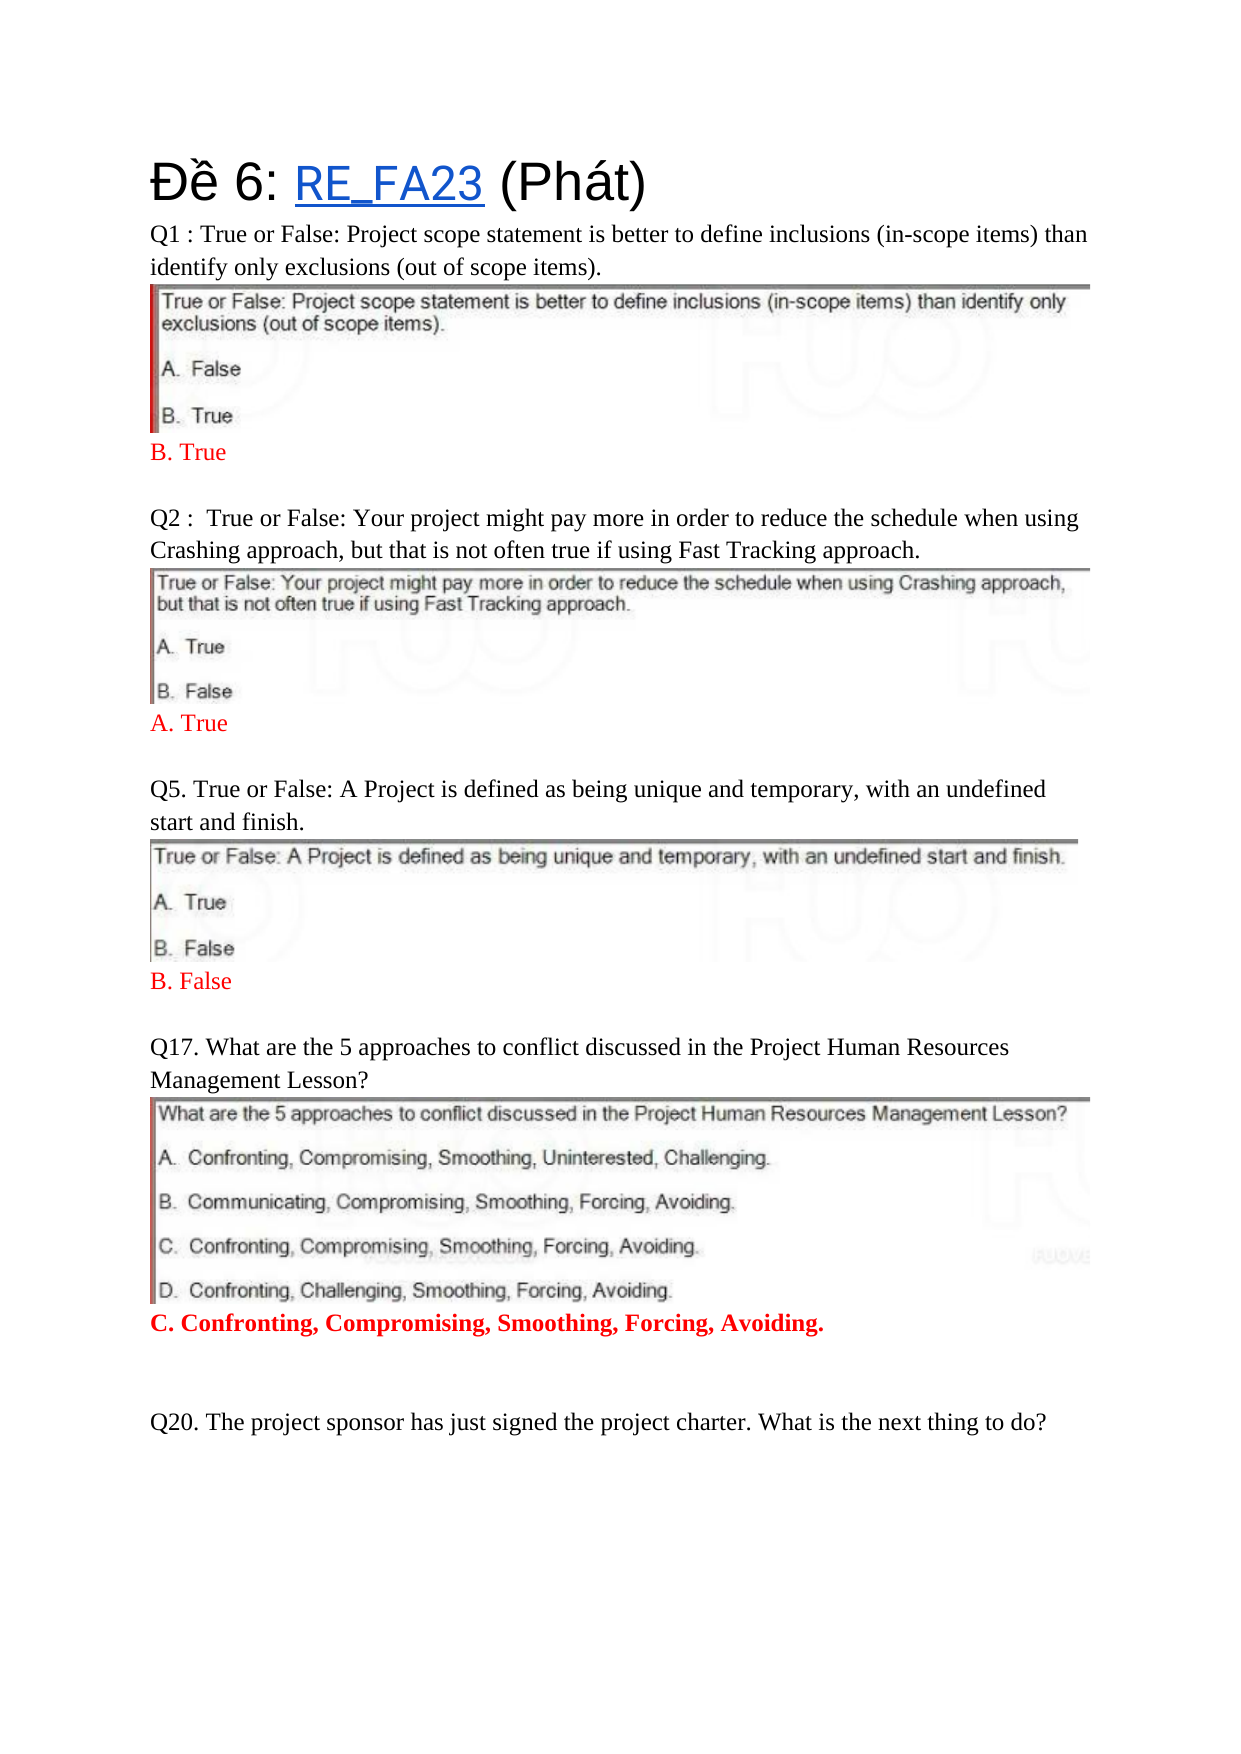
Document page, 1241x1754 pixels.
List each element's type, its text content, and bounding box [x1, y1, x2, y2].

text Q20. The project sponsor has just signed the project charter. What is the next thing to do? [150, 1407, 1090, 1436]
text Q1 : True or False: Project scope statement is better to define inclusions (in-scope items) than identify only exclusions (out of scope items). B. True Q2 : True or False: Your project might pay more in order to reduce the schedule when using Crashing approach, but that is not often true if using Fast Tracking approach. A. True [150, 219, 1090, 284]
text Q1 : True or False: Project scope statement is better to define inclusions (in-scope items) than identify only exclusions (out of scope items). B. True Q2 : True or False: Your project might pay more in order to reduce the schedule when using Crashing approach, but that is not often true if using Fast Tracking approach. A. True [150, 704, 1090, 737]
text Q1 : True or False: Project scope statement is better to define inclusions (in-scope items) than identify only exclusions (out of scope items). B. True Q2 : True or False: Your project might pay more in order to reduce the schedule when using Crashing approach, but that is not often true if using Fast Tracking approach. A. True [150, 433, 1090, 568]
picture [150, 568, 1091, 704]
title Đề 6: RE_FA23 (Phát) [150, 150, 1090, 212]
text Q17. What are the 5 approaches to conflict discussed in the Project Human Resources Management Lesson? [150, 1032, 1090, 1093]
picture [150, 284, 1091, 433]
picture [150, 839, 1079, 962]
text C. Confronting, Compromising, Smoothing, Forcing, Avoiding. [150, 1304, 1090, 1337]
picture [150, 1097, 1091, 1304]
